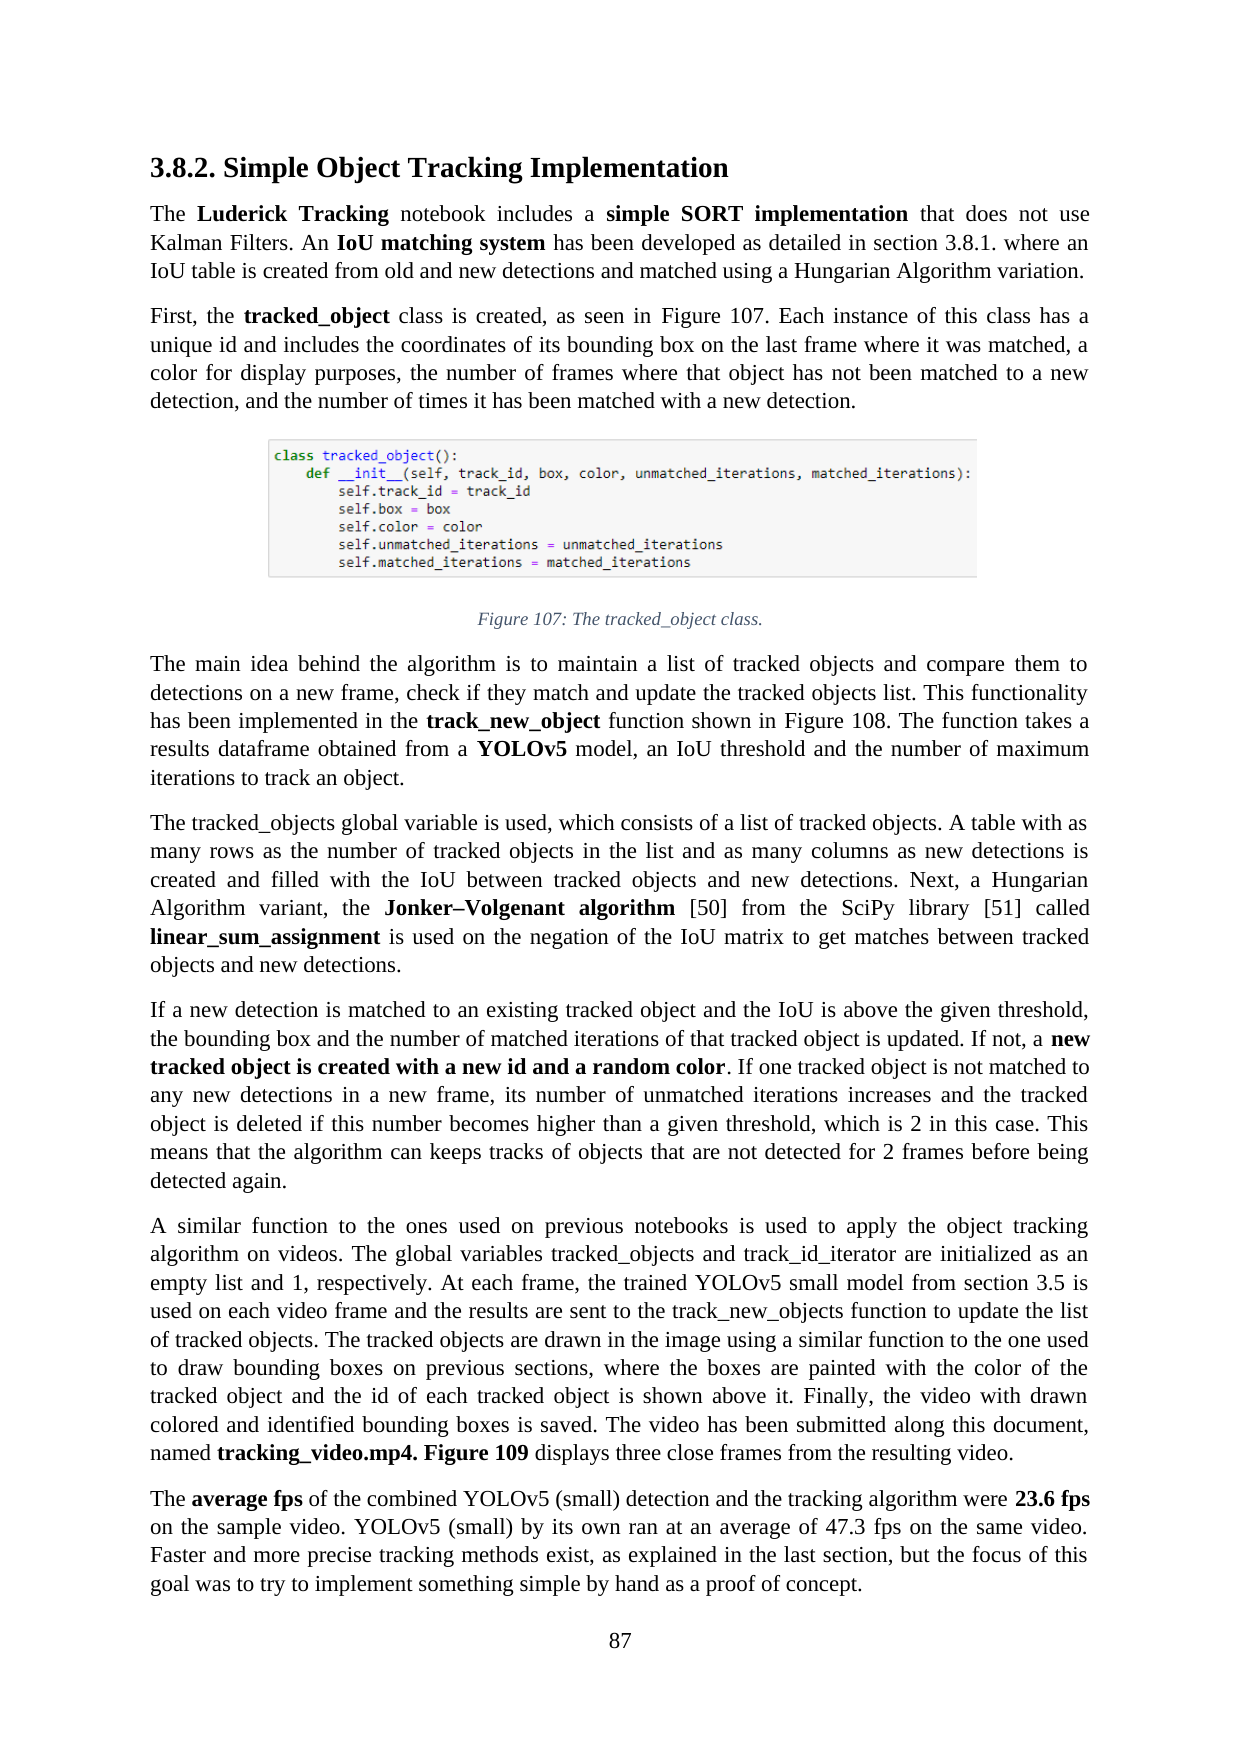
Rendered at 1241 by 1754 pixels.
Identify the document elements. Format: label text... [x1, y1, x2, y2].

text The Luderick Tracking notebook includes a simple SORT implementation that does not use Kalman Filters. An IoU matching system has been developed as detailed in section 3.8.1. where an IoU table is created from old and new detections and matched using a Hungarian Algorithm variation. [150, 200, 1090, 283]
text If a new detection is matched to an existing tracked object and the IoU is above the given threshold, the bounding box and the number of matched iterations of that tracked object is updated. If not, a new tracked object is created with a new id and a random color. If one tracked object is not matched to any new detections in a new frame, its number of unmatched iterations increases and the tracked object is deleted if this number becomes higher than a given threshold, which is 2 in this case. This means that the algorithm can keeps tracks of objects that are not detected for 2 frames before being detected again. [150, 996, 1090, 1193]
subtitle 3.8.2. Simple Object Tracking Implementation [150, 150, 1090, 183]
text First, the tracked_object class is created, as seen in Figure 107. Each instance of this class has a unique id and includes the coordinates of its bounding box on the last frame where it was matched, a color for display purposes, the number of frames where that object has not been matched to a new detection, and the number of times it has been matched with a new detection. [150, 302, 1090, 414]
text Figure 107: The tracked_object class. [150, 608, 1090, 629]
text A similar function to the ones used on previous notebooks is used to apply the object tracking algorithm on videos. The global variables tracked_objects and track_id_iterator are initialized as an empty list and 1, respectively. At each frame, the trained YOLOv5 small model from section 3.5 is used on each video frame and the results are sent to the track_new_objects function to update the list of tracked objects. The tracked objects are drawn in the image using a similar function to the one used to draw bounding boxes on previous sections, where the boxes are painted with the color of the tracked object and the id of each tracked object is shown above it. Finally, the video with drawn colored and identified bounding boxes is saved. The video has been submitted along this document, named tracking_video.mp4. Figure 109 displays three close frames from the resulting video. [150, 1212, 1090, 1466]
text The main idea behind the algorithm is to maintain a list of tracked objects and compare them to detections on a new frame, check if they match and update the tracked objects list. This functionality has been implemented in the track_new_object function shown in Figure 108. The function takes a results dataframe obtained from a YOLOv5 model, an IoU threshold and the number of maximum iterations to track an object. [150, 650, 1090, 790]
text The average fps of the combined YOLOv5 (small) detection and the tracking algorithm were 23.6 fps on the sample video. YOLOv5 (small) by its own ran at an average of 47.3 fps on the same video. Faster and more precise tracking methods exist, as explained in the last section, but the focus of this goal was to try to implement something simple by hand as a proof of concept. [150, 1484, 1090, 1596]
text The tracked_objects global variable is used, which consists of a list of tracked objects. A table with as many rows as the number of tracked objects in the list and as many columns as new detections is created and filled with the IoU between tracked objects and new detections. Next, a Hungarian Algorithm variant, the Jonker–Volgenant algorithm [50] from the SciPy library [51] called linear_sum_assignment is used on the negation of the IoU matrix to get matches between tracked objects and new detections. [150, 809, 1090, 977]
picture [263, 432, 977, 589]
